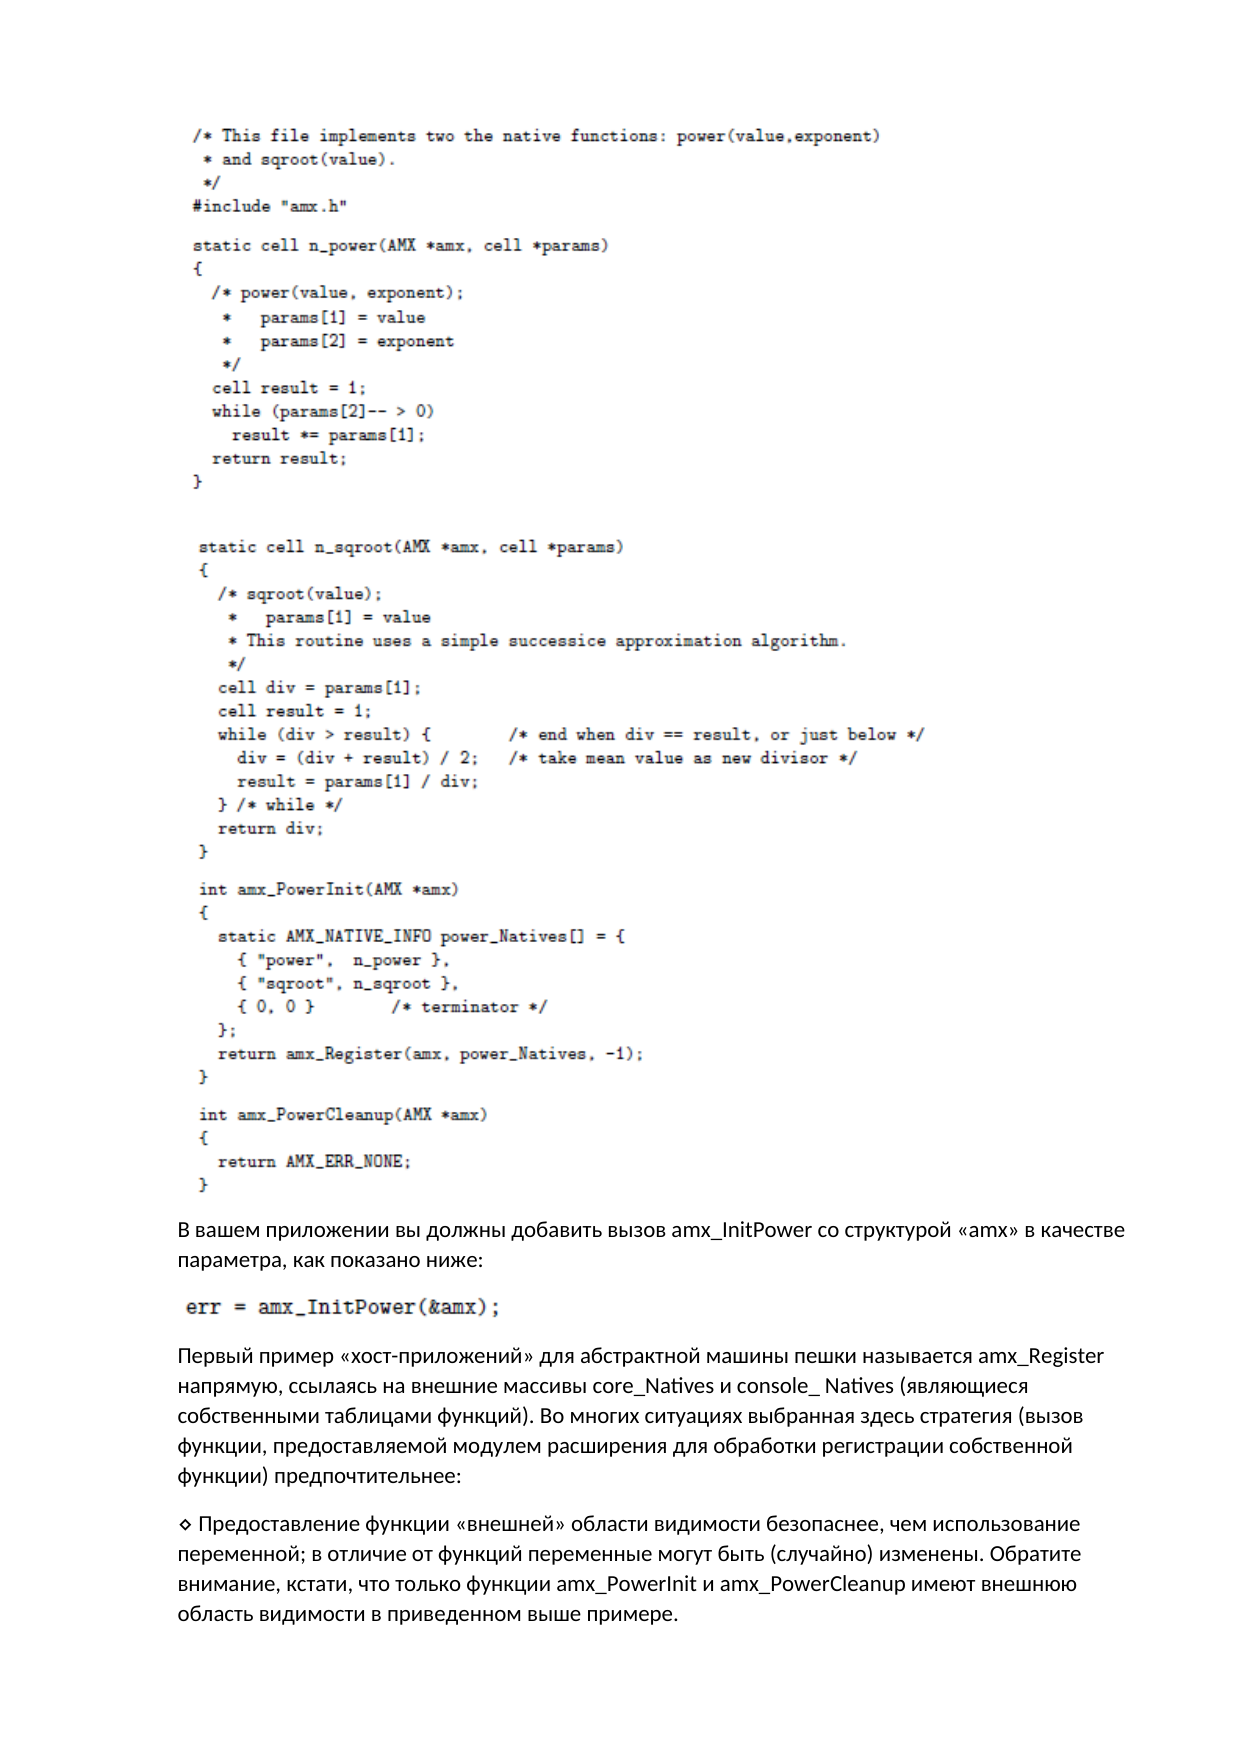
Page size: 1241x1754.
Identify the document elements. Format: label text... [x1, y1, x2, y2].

text ⋄ Предоставление функции «внешней» области видимости безопаснее, чем использование переменной; в отличие от функций переменные могут быть (случайно) изменены. Обратите внимание, кстати, что только функции amx_PowerInit и amx_PowerCleanup имеют внешнюю область видимости в приведенном выше примере. [177, 1508, 1152, 1628]
picture [177, 529, 939, 1197]
text В вашем приложении вы должны добавить вызов amx_InitPower со структурой «amx» в качестве параметра, как показано ниже: [177, 1215, 1152, 1273]
picture [177, 1292, 521, 1322]
picture [177, 118, 893, 511]
text Первый пример «хост-приложений» для абстрактной машины пешки называется amx_Register напрямую, ссылаясь на внешние массивы core_Natives и console_ Natives (являющиеся собственными таблицами функций). Во многих ситуациях выбранная здесь стратегия (вызов функции, предоставляемой модулем расширения для обработки регистрации собственной функции) предпочтительнее: [177, 1341, 1152, 1490]
